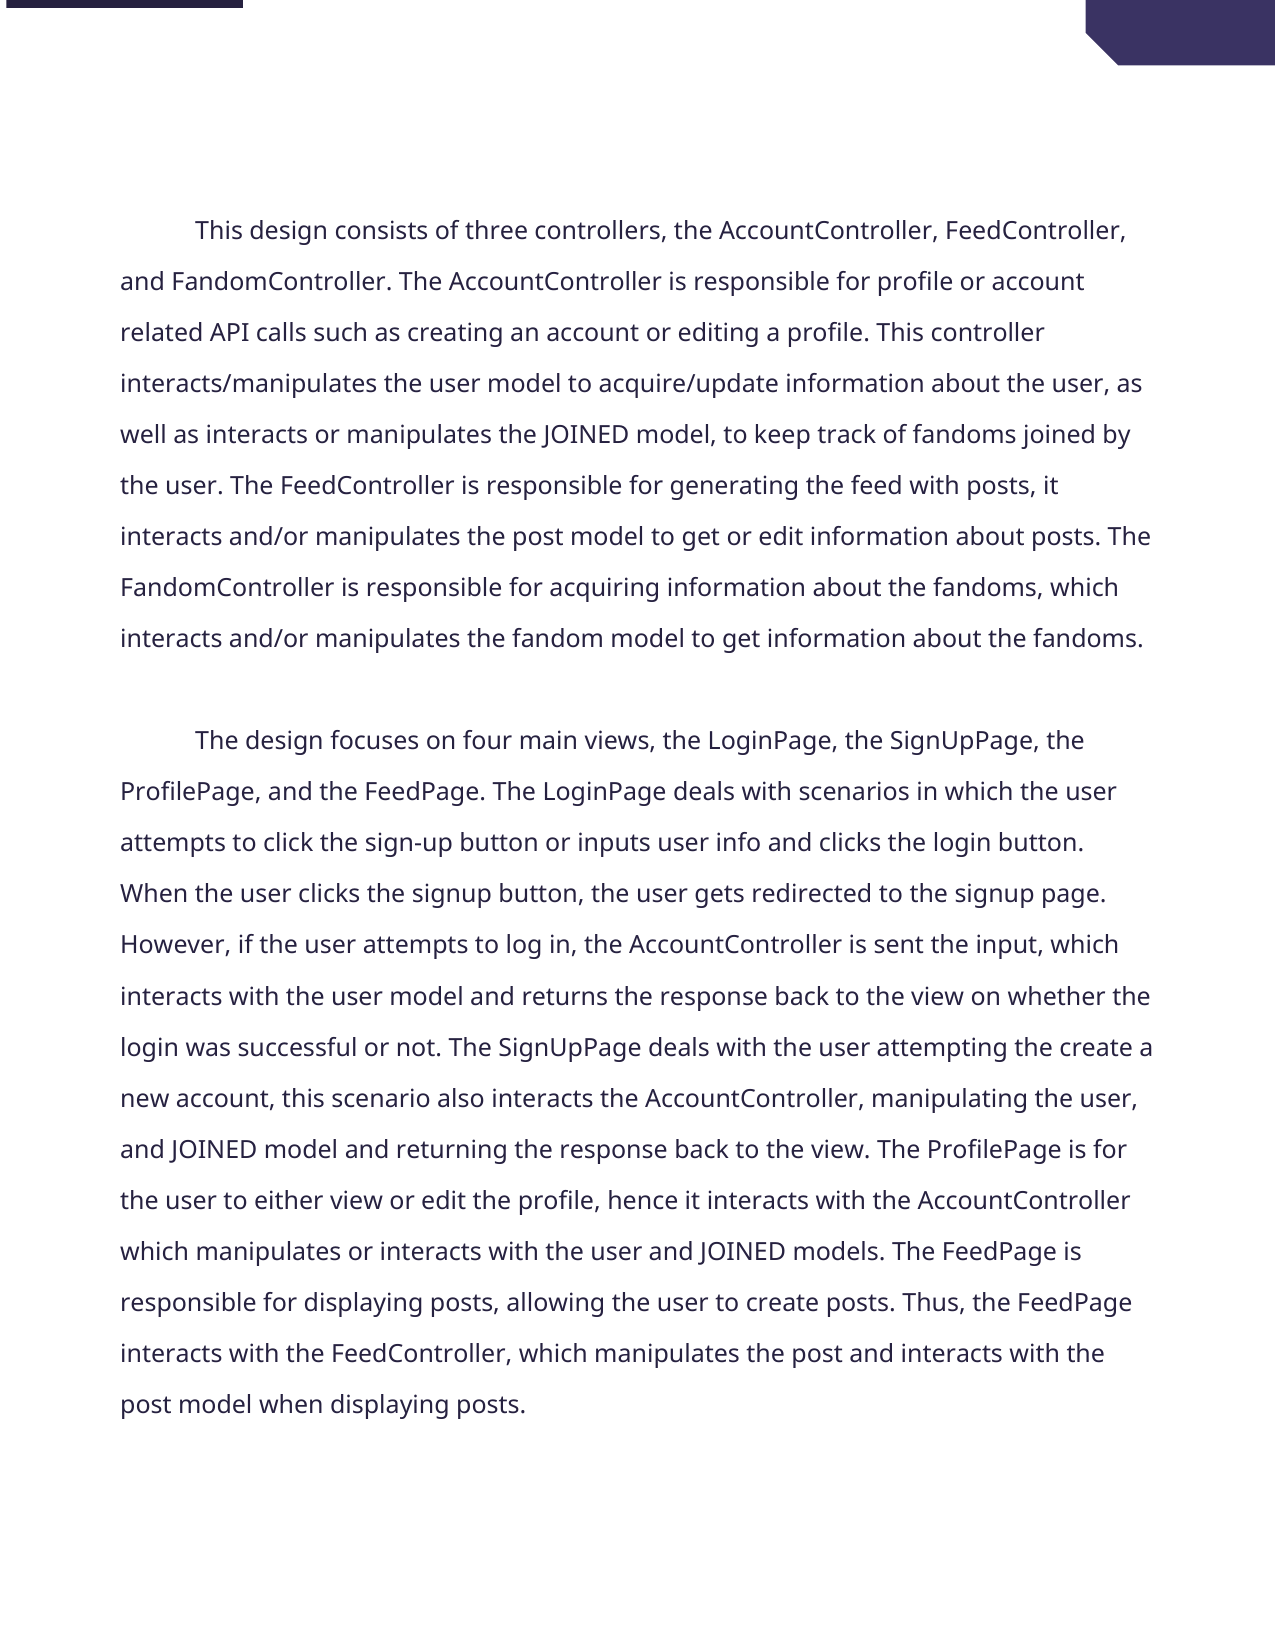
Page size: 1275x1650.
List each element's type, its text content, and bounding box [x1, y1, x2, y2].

text The design focuses on four main views, the LoginPage, the SignUpPage, the ProfilePage, and the FeedPage. The LoginPage deals with scenarios in which the user attempts to click the sign-up button or inputs user info and clicks the login button. When the user clicks the signup button, the user gets redirected to the signup page. However, if the user attempts to log in, the AccountController is sent the input, which interacts with the user model and returns the response back to the view on whether the login was successful or not. The SignUpPage deals with the user attempting the create a new account, this scenario also interacts the AccountController, manipulating the user, and JOINED model and returning the response back to the view. The ProfilePage is for the user to either view or edit the profile, hence it interacts with the AccountController which manipulates or interacts with the user and JOINED models. The FeedPage is responsible for displaying posts, allowing the user to create posts. Thus, the FeedPage interacts with the FeedController, which manipulates the post and interacts with the post model when displaying posts. [120, 723, 1155, 1421]
text This design consists of three controllers, the AccountController, FeedController, and FandomController. The AccountController is responsible for profile or account related API calls such as creating an account or editing a profile. This controller interacts/manipulates the user model to acquire/update information about the user, as well as interacts or manipulates the JOINED model, to keep track of fandoms joined by the user. The FeedController is responsible for generating the feed with posts, it interacts and/or manipulates the post model to get or edit information about posts. The FandomController is responsible for acquiring information about the fandoms, which interacts and/or manipulates the fandom model to get information about the fandoms. [120, 212, 1155, 655]
